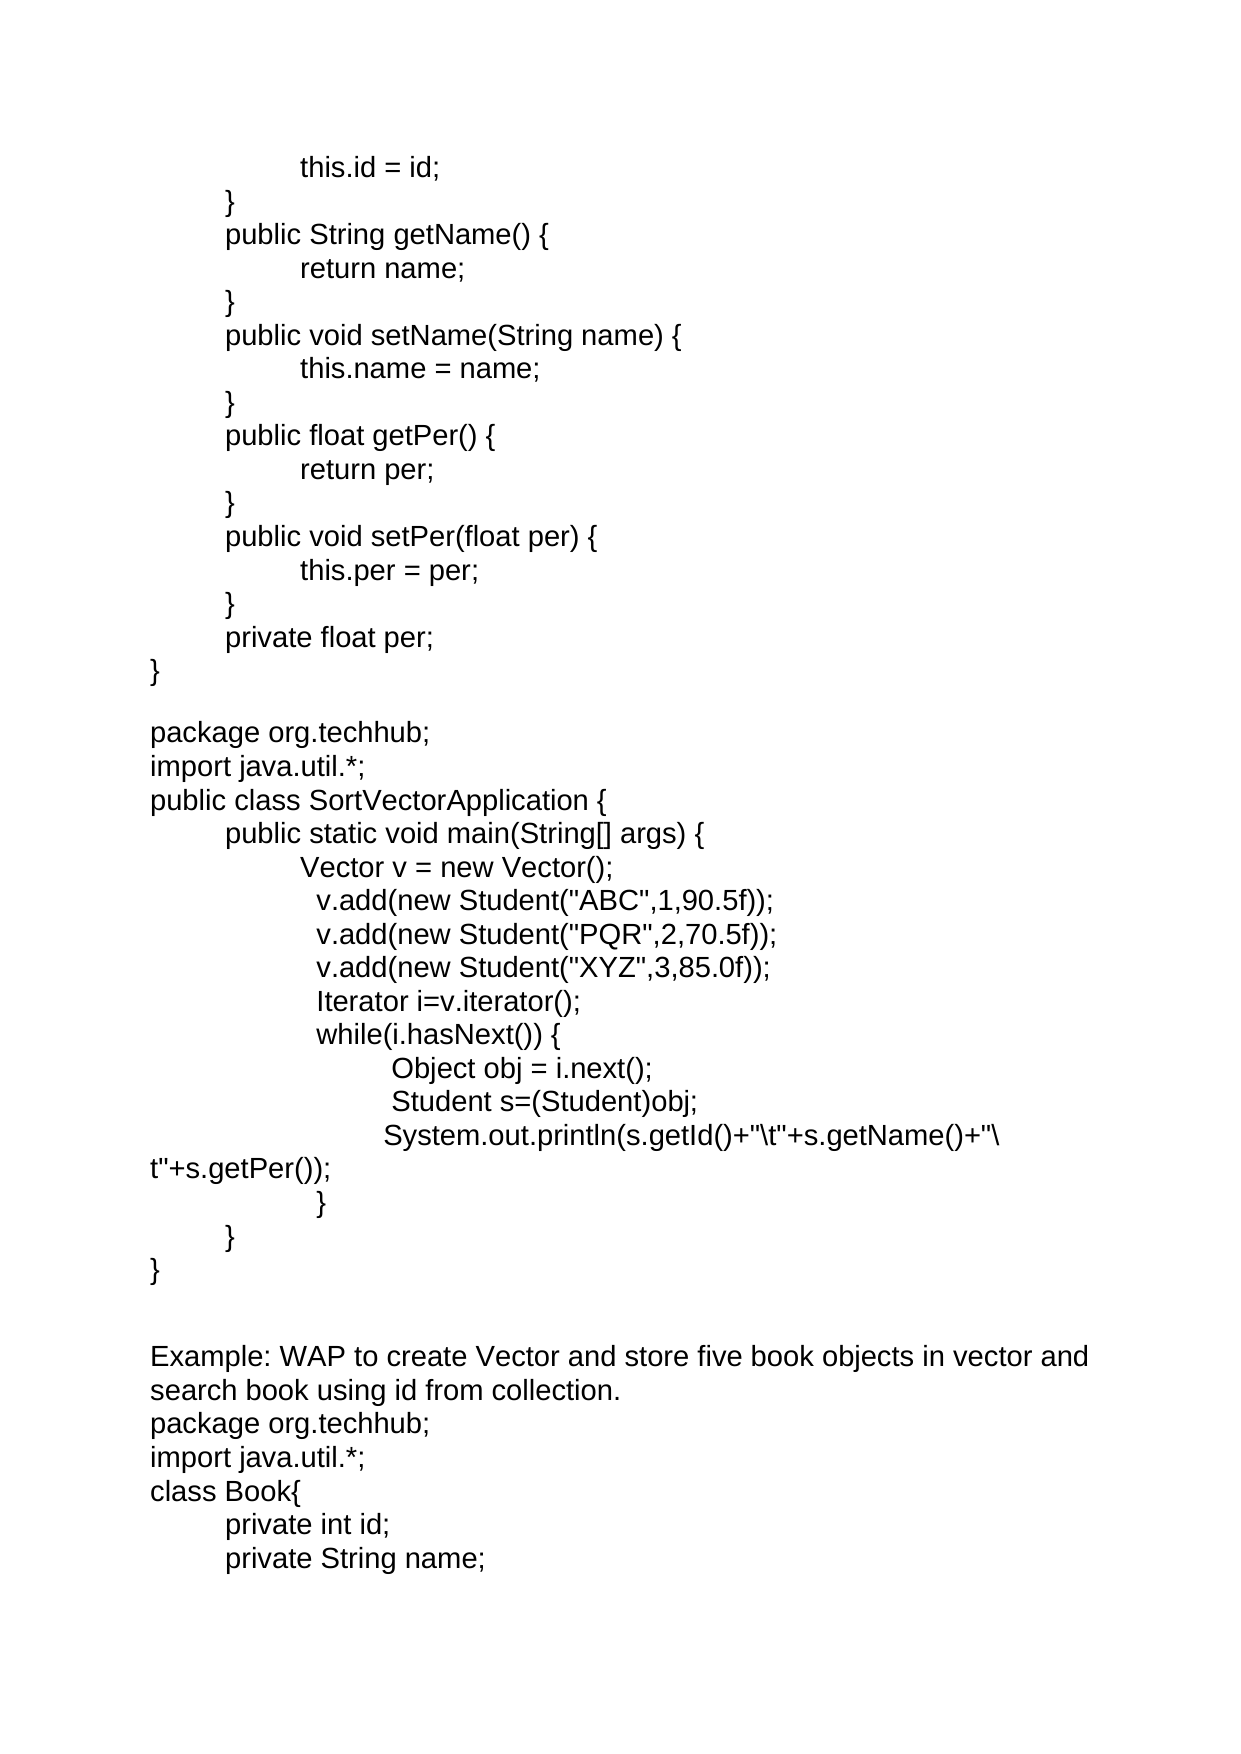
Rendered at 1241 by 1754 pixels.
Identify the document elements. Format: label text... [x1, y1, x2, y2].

text } [150, 586, 1090, 619]
text private String name; [150, 1541, 1090, 1574]
text } [150, 183, 1090, 217]
text import java.util.*; [150, 1440, 1090, 1473]
text v.add(new Student("XYZ",3,85.0f)); [150, 950, 1090, 984]
text } [150, 385, 1090, 418]
text package org.techhub; [150, 1406, 1090, 1440]
text class Book{ [150, 1473, 1090, 1507]
text this.id = id; [150, 150, 1090, 183]
text Student s=(Student)obj; [150, 1084, 1090, 1118]
text v.add(new Student("PQR",2,70.5f)); [150, 917, 1090, 950]
text public float getPer() { [150, 418, 1090, 452]
text Iterator i=v.iterator(); [150, 984, 1090, 1017]
text v.add(new Student("ABC",1,90.5f)); [150, 883, 1090, 917]
text public String getName() { [150, 217, 1090, 251]
text public class SortVectorApplication { [150, 782, 1090, 816]
text Object obj = i.next(); [150, 1051, 1090, 1084]
text this.per = per; [150, 552, 1090, 586]
text private int id; [150, 1507, 1090, 1541]
text Example: WAP to create Vector and store five book objects in vector and search book using id from collection. [150, 1339, 1090, 1406]
text public void setName(String name) { [150, 318, 1090, 351]
text package org.techhub; [150, 715, 1090, 749]
text } [150, 653, 1090, 687]
text } [150, 1185, 1090, 1218]
text System.out.println(s.getId()+"\t"+s.getName()+"\t"+s.getPer()); [150, 1118, 1090, 1185]
text import java.util.*; [150, 749, 1090, 782]
text while(i.hasNext()) { [150, 1017, 1090, 1051]
text return name; [150, 251, 1090, 284]
text Vector v = new Vector(); [150, 849, 1090, 883]
text this.name = name; [150, 351, 1090, 385]
text } [150, 485, 1090, 519]
text return per; [150, 452, 1090, 485]
text } [150, 1218, 1090, 1252]
text public static void main(String[] args) { [150, 816, 1090, 849]
text } [150, 284, 1090, 318]
text public void setPer(float per) { [150, 519, 1090, 552]
text private float per; [150, 619, 1090, 653]
text } [150, 1252, 1090, 1286]
